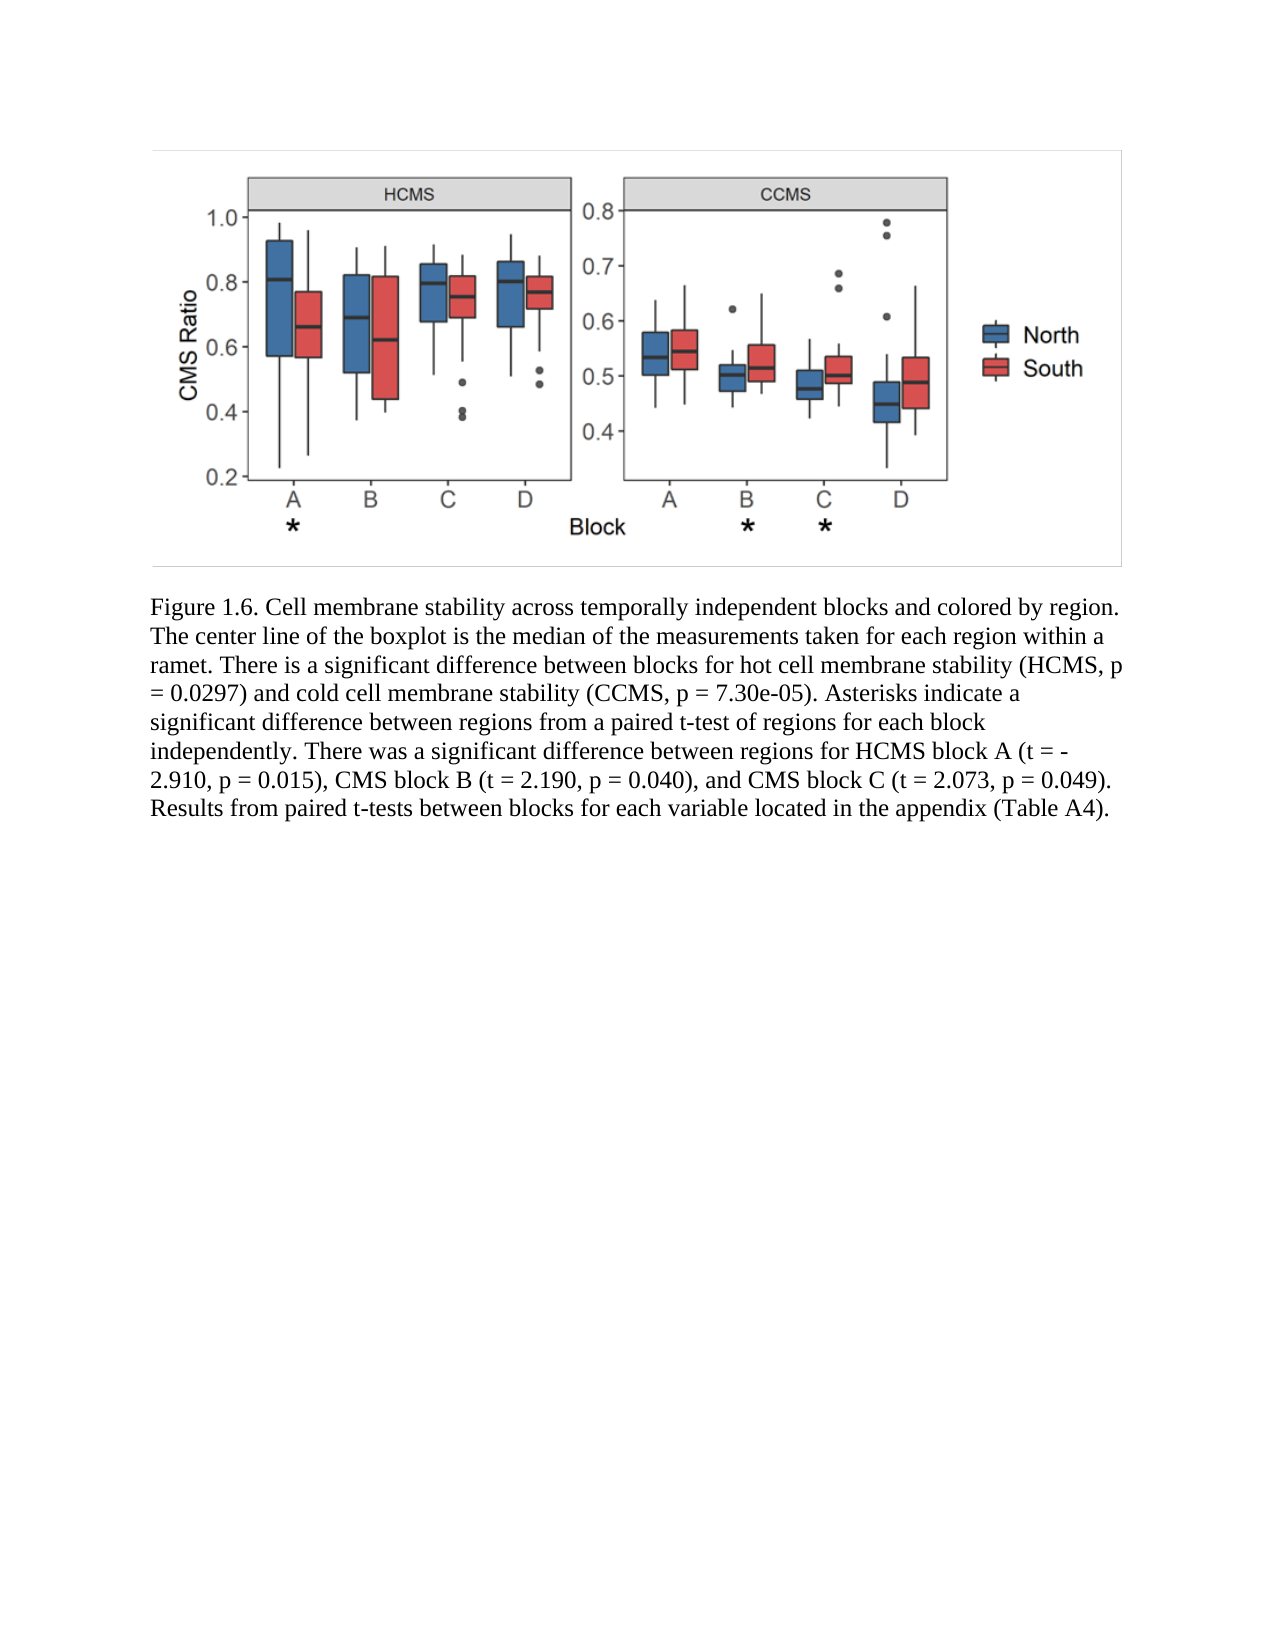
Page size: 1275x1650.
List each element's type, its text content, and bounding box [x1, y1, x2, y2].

picture [152, 150, 1123, 568]
title Figure 1.6. Cell membrane stability across temporally independent blocks and colored by region. The center line of the boxplot is the median of the measurements taken for each region within a ramet. There is a significant difference between blocks for hot cell membrane stability (HCMS, p = 0.0297) and cold cell membrane stability (CCMS, p = 7.30e-05). Asterisks indicate a significant difference between regions from a paired t-test of regions for each block independently. There was a significant difference between regions for HCMS block A (t = -2.910, p = 0.015), CMS block B (t = 2.190, p = 0.040), and CMS block C (t = 2.073, p = 0.049). Results from paired t-tests between blocks for each variable located in the appendix (Table A4). [150, 592, 1125, 822]
